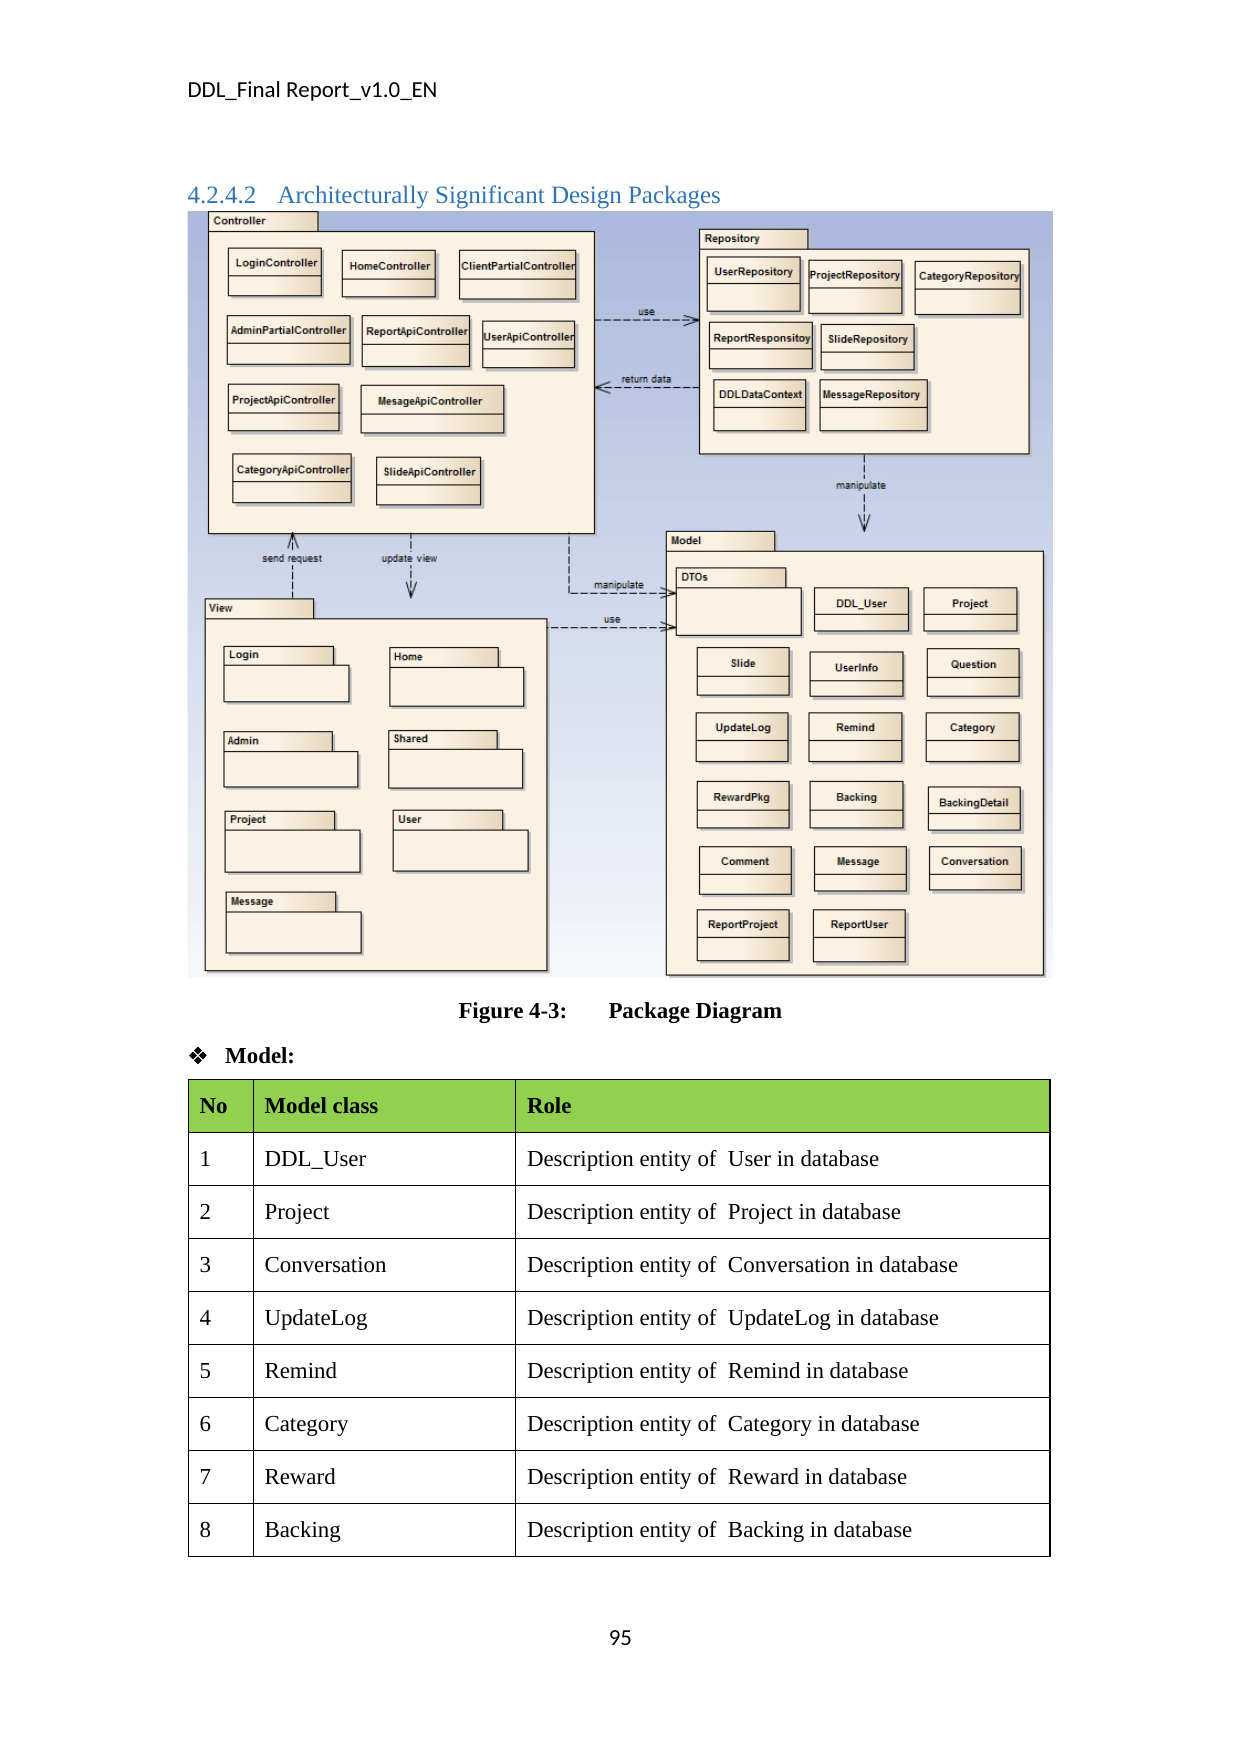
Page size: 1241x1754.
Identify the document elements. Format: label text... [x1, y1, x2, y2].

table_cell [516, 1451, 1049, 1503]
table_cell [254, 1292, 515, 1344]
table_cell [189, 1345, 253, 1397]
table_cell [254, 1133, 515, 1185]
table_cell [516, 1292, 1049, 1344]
subtitle Architecturally Significant Design Packages [187, 180, 1053, 209]
picture [187, 211, 1053, 979]
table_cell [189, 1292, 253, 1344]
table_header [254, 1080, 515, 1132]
list Model: [187, 1042, 1053, 1069]
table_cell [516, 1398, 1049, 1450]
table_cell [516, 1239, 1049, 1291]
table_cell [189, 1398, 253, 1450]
text Package Diagram [187, 997, 1053, 1023]
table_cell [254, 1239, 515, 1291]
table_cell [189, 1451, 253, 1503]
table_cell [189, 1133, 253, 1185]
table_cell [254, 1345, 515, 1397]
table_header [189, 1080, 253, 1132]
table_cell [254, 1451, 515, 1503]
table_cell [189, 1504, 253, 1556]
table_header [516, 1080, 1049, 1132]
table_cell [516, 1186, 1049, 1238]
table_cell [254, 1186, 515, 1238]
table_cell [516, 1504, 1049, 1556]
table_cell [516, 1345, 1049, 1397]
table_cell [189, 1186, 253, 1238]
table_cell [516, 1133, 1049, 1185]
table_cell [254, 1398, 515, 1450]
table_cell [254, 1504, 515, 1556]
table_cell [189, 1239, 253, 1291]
